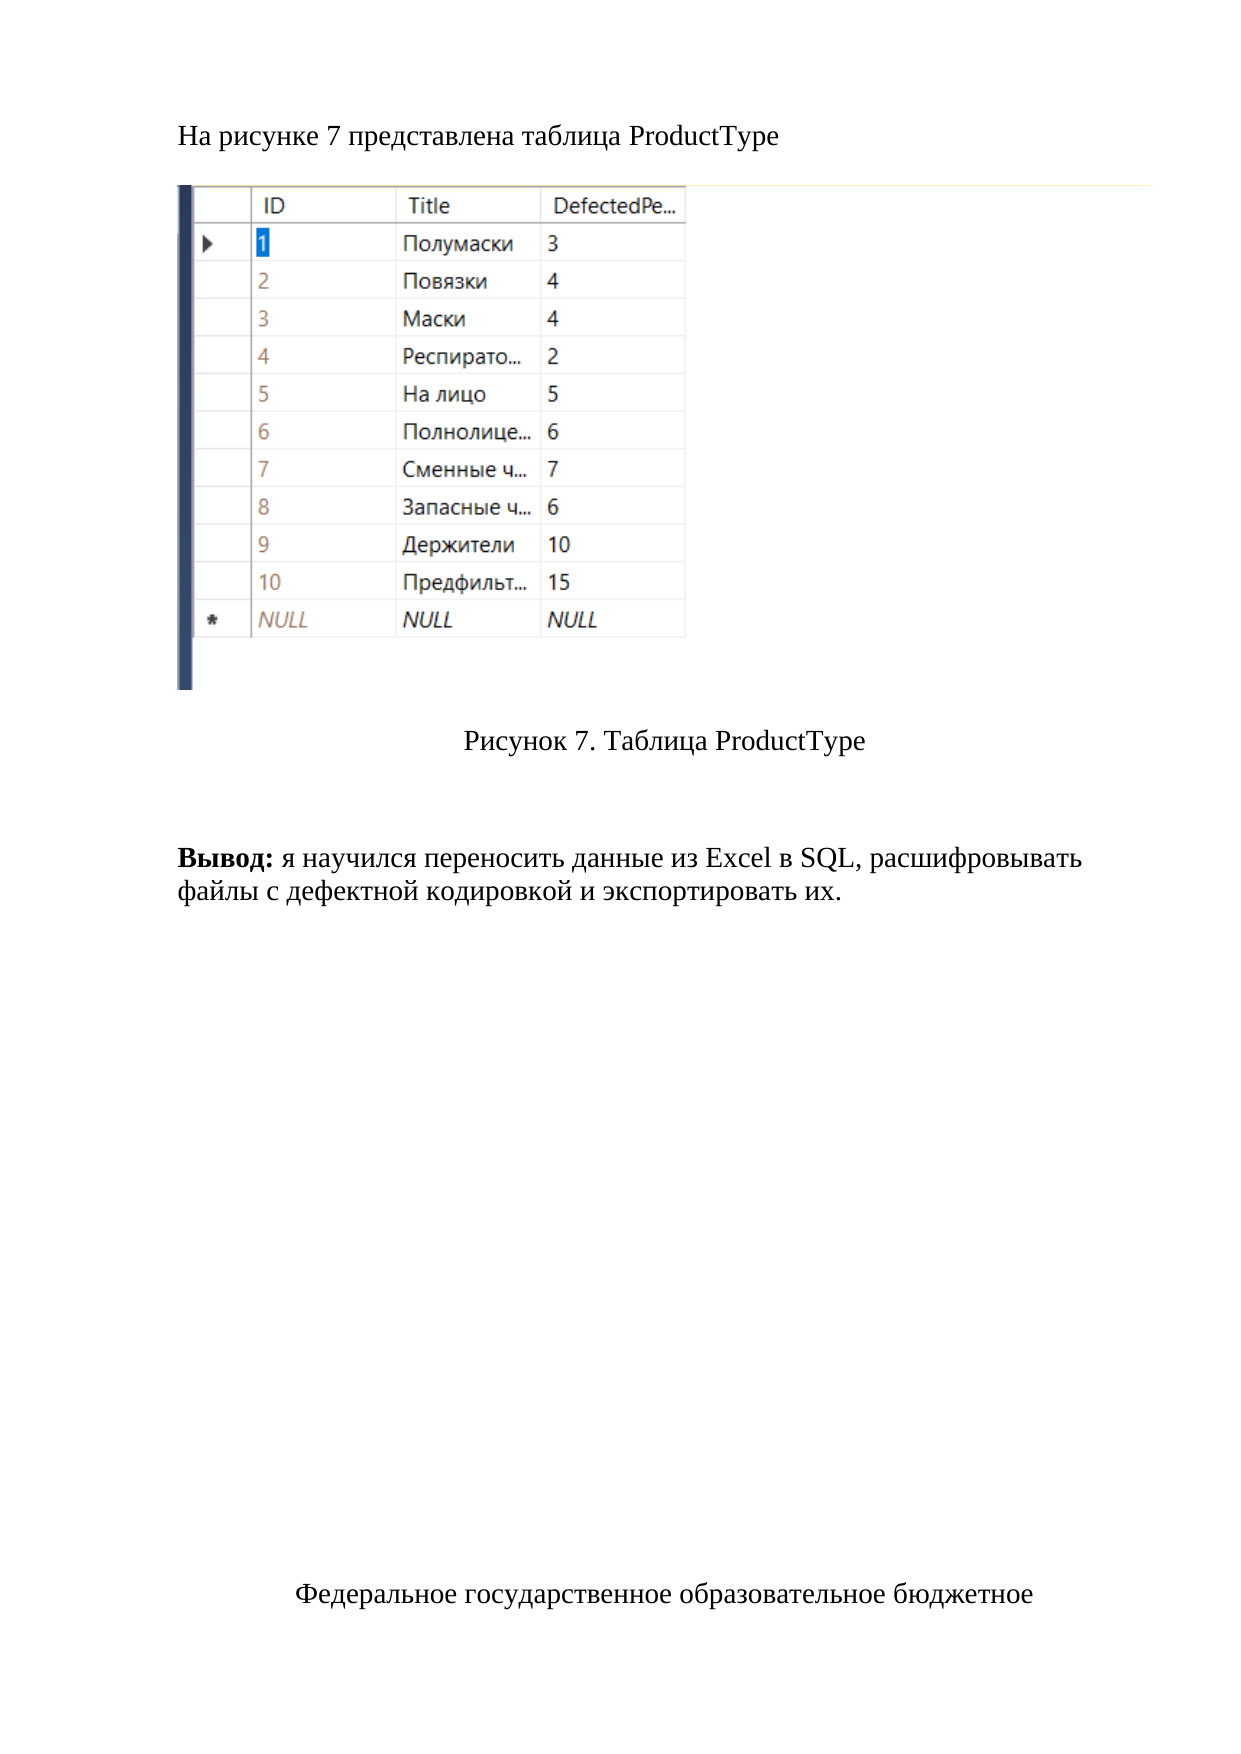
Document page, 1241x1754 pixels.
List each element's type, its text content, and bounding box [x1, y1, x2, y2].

picture [177, 185, 1152, 690]
text Рисунок 7. Таблица ProductType [177, 723, 1152, 756]
text Вывод: я научился переносить данные из Excel в SQL, расшифровывать файлы с дефектной кодировкой и экспортировать их. [177, 840, 1152, 907]
text Федеральное государственное образовательное бюджетное [177, 1576, 1152, 1610]
text На рисунке 7 представлена таблица ProductType [177, 118, 1152, 152]
